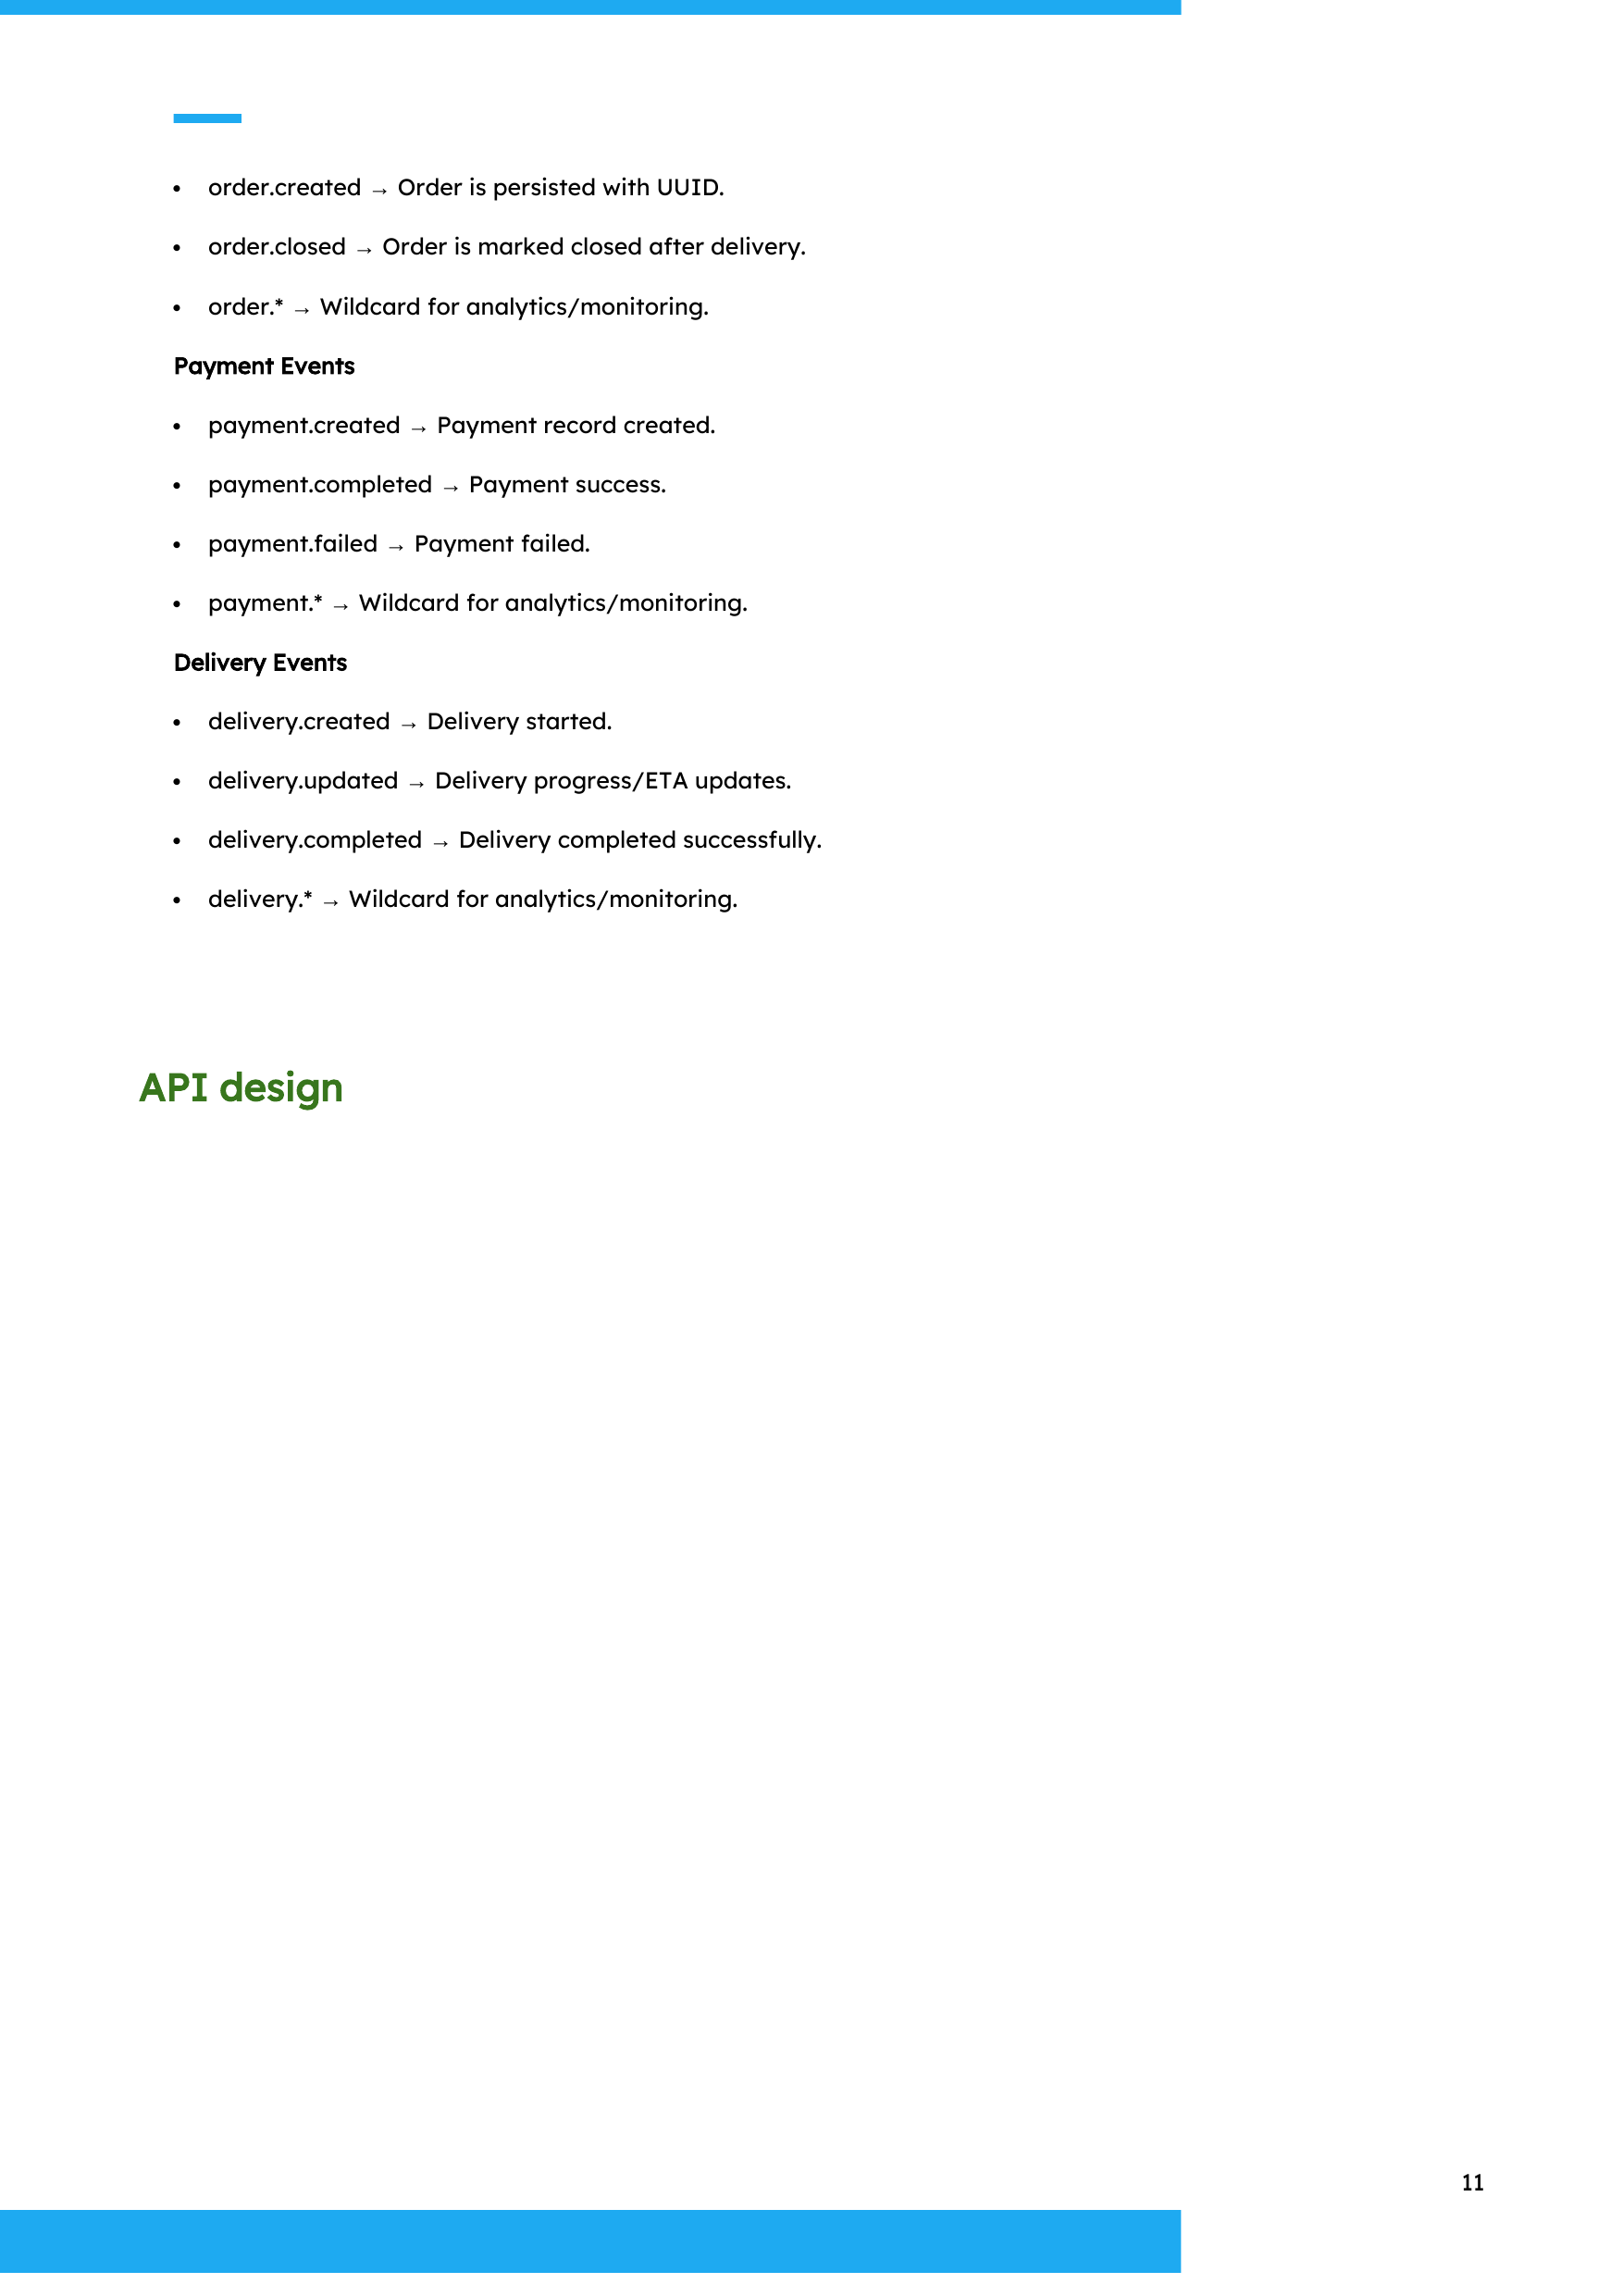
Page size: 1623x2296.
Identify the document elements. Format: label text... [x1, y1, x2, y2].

text Payment Events [173, 351, 1484, 379]
list delivery.completed → Delivery completed successfully. [173, 825, 1484, 854]
picture [0, 2210, 1182, 2273]
list delivery.updated → Delivery progress/ETA updates. [173, 765, 1484, 795]
list order.closed → Order is marked closed after delivery. [173, 232, 1484, 261]
list payment.completed → Payment success. [173, 469, 1484, 498]
list delivery.* → Wildcard for analytics/monitoring. [173, 885, 1484, 913]
picture [173, 114, 242, 123]
list payment.* → Wildcard for analytics/monitoring. [173, 588, 1484, 616]
list order.* → Wildcard for analytics/monitoring. [173, 292, 1484, 320]
picture [0, 0, 1182, 15]
subtitle API design [139, 1062, 1484, 1111]
text Delivery Events [173, 647, 1484, 676]
list order.created → Order is persisted with UUID. [173, 173, 1484, 202]
list payment.created → Payment record created. [173, 410, 1484, 439]
list delivery.created → Delivery started. [173, 706, 1484, 735]
list payment.failed → Payment failed. [173, 528, 1484, 557]
